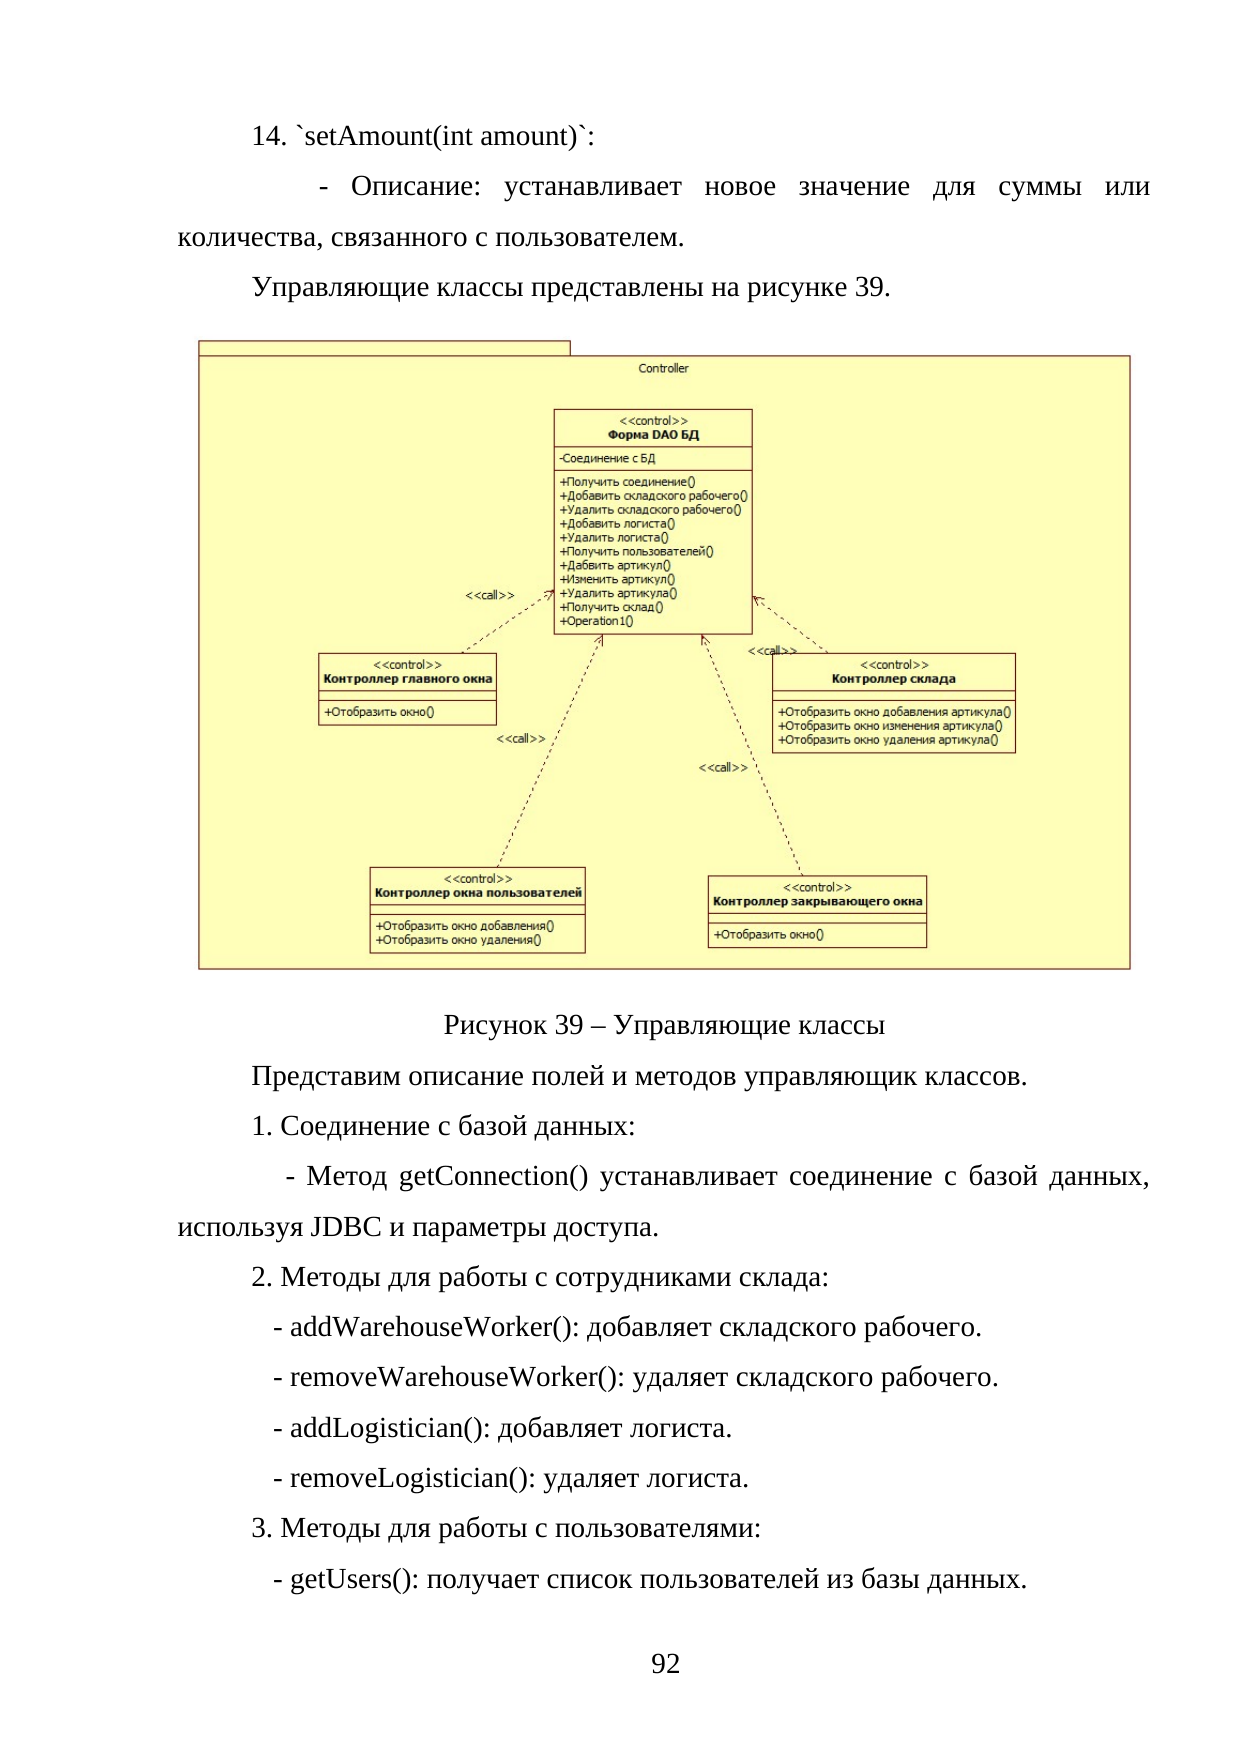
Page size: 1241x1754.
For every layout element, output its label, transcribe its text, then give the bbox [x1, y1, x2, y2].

text - addWarehouseWorker(): добавляет складского рабочего. [177, 1309, 1152, 1343]
text - removeWarehouseWorker(): удаляет складского рабочего. [177, 1359, 1152, 1393]
text Управляющие классы представлены на рисунке 39. [177, 269, 1152, 303]
text Представим описание полей и методов управляющик классов. [177, 1058, 1152, 1091]
text - addLogistician(): добавляет логиста. [177, 1410, 1152, 1443]
text 3. Методы для работы с пользователями: [177, 1511, 1152, 1544]
text - Описание: устанавливает новое значение для суммы или количества, связанного с пользователем. [177, 168, 1152, 252]
picture [177, 319, 1152, 991]
text 14. `setAmount(int amount)`: [177, 118, 1152, 152]
text - removeLogistician(): удаляет логиста. [177, 1460, 1152, 1494]
text - Метод getConnection() устанавливает соединение с базой данных, используя JDBC и параметры доступа. [177, 1158, 1152, 1242]
text 1. Соединение с базой данных: [177, 1108, 1152, 1142]
text 2. Методы для работы с сотрудниками склада: [177, 1259, 1152, 1292]
text - getUsers(): получает список пользователей из базы данных. [177, 1561, 1152, 1594]
